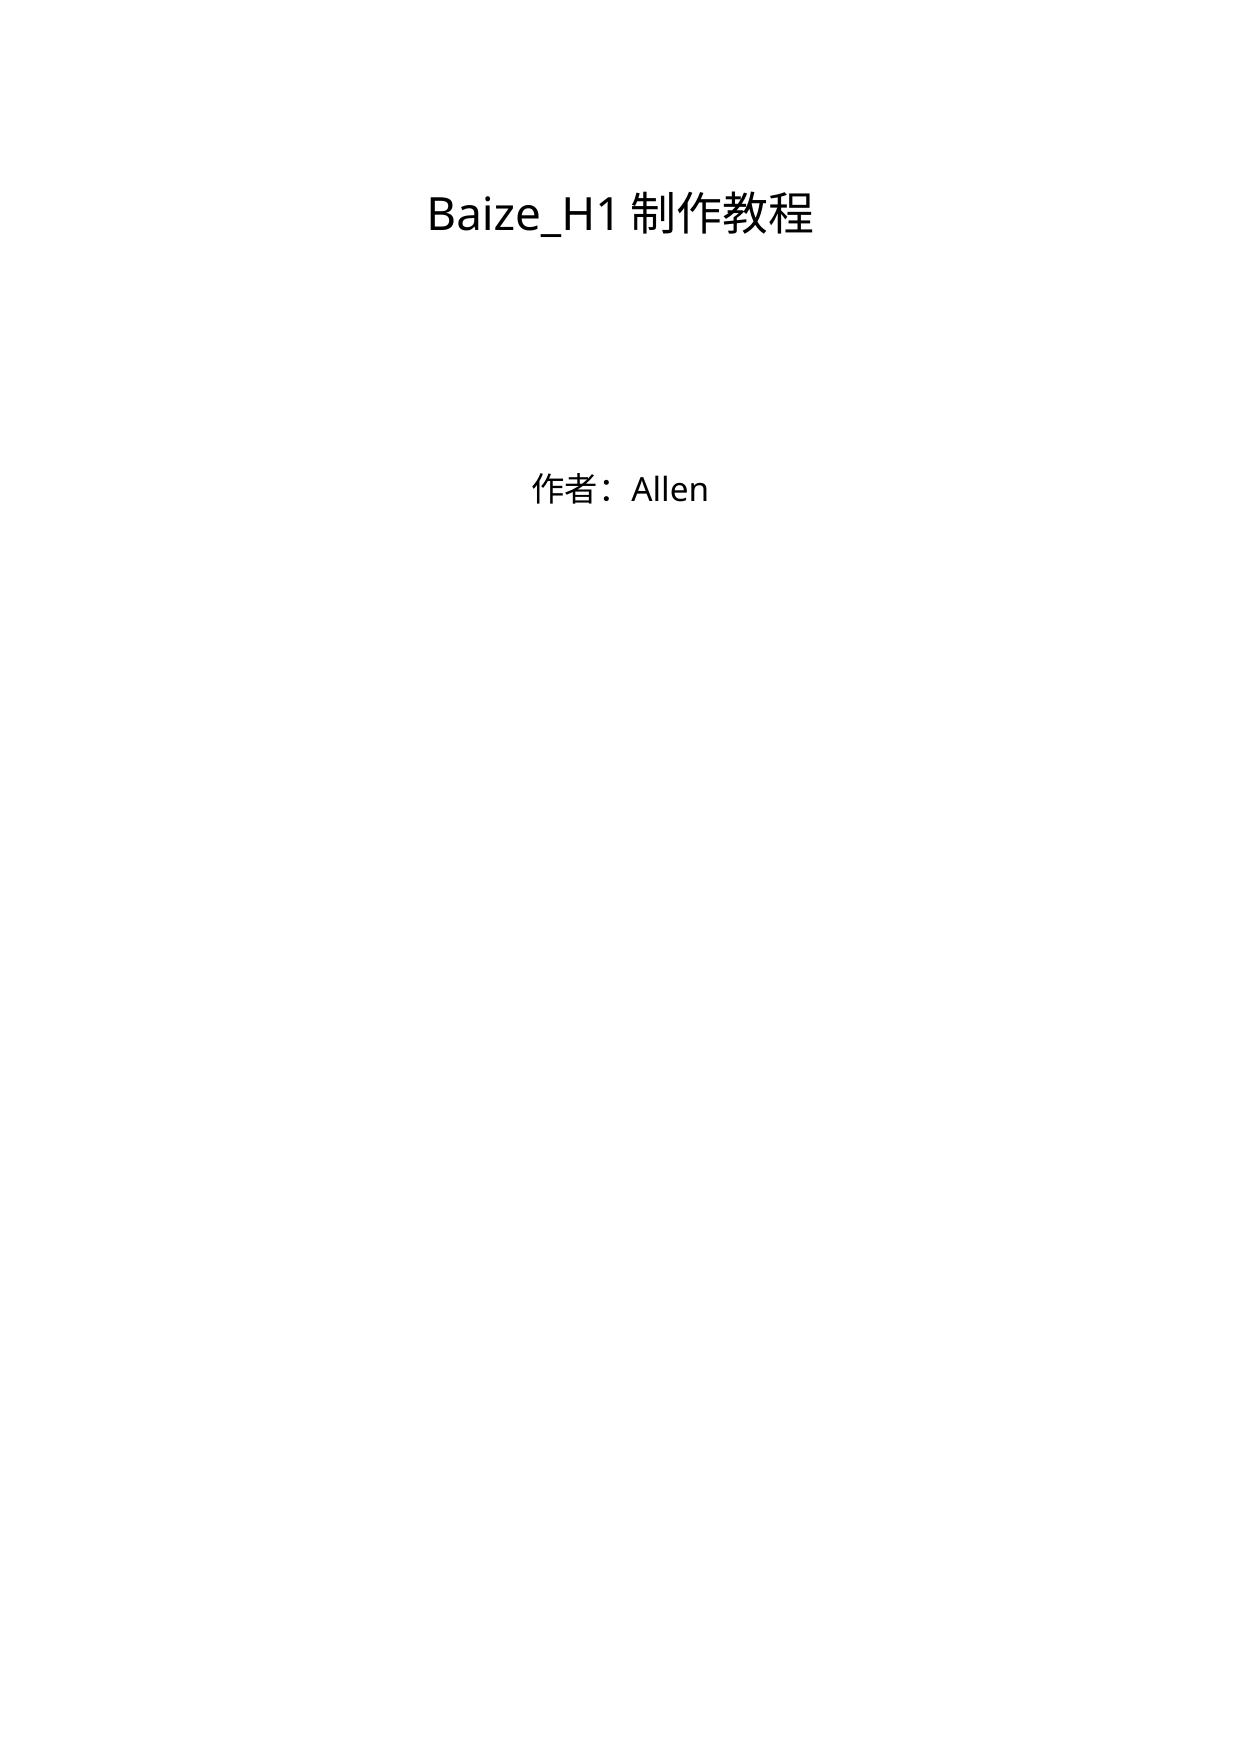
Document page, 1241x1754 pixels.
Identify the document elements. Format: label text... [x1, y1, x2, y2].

text Baize_H1制作教程 [148, 162, 1092, 259]
text 作者：Allen [148, 454, 1092, 519]
